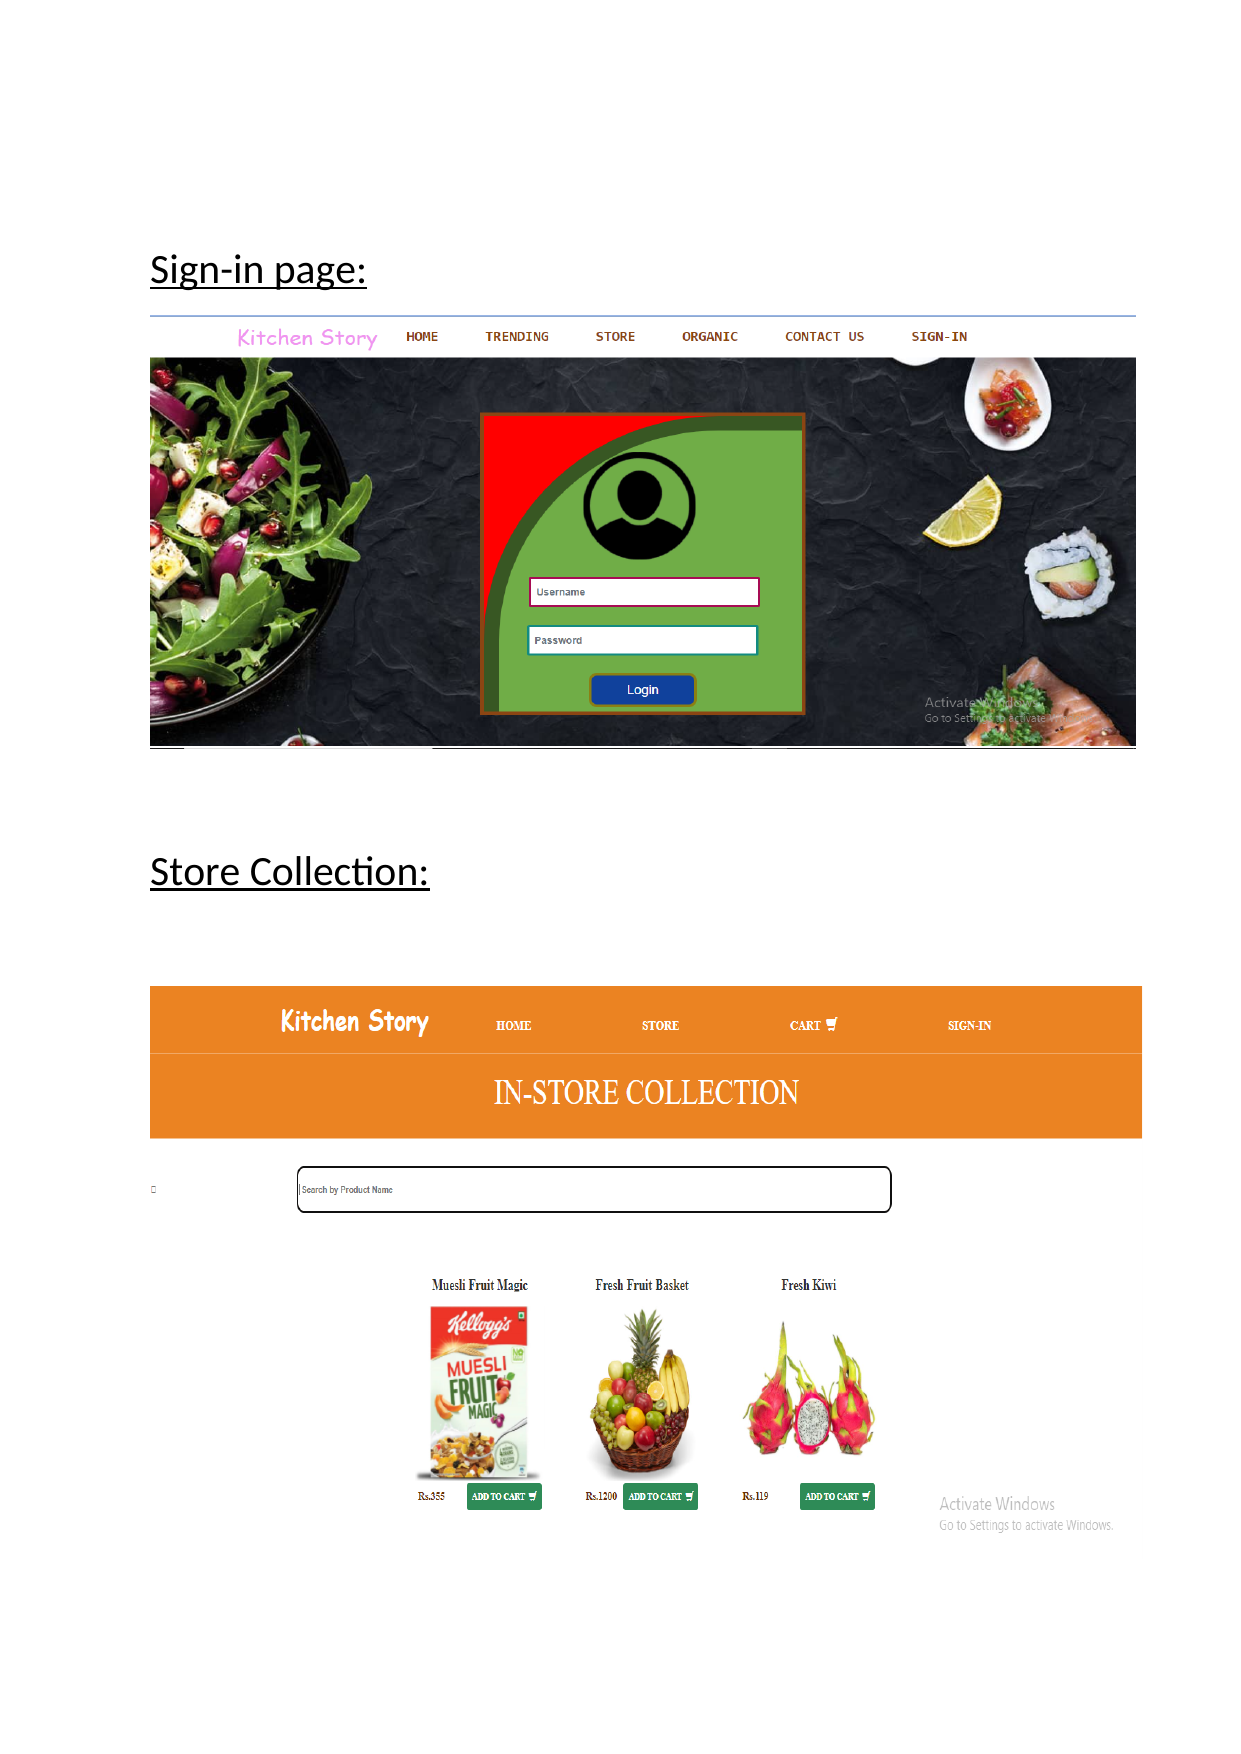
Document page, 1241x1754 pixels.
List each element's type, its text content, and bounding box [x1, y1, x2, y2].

picture [150, 986, 1143, 1559]
picture [150, 315, 1136, 749]
text Sign-in page: [150, 243, 1090, 294]
text Store Collection: [150, 845, 1090, 896]
